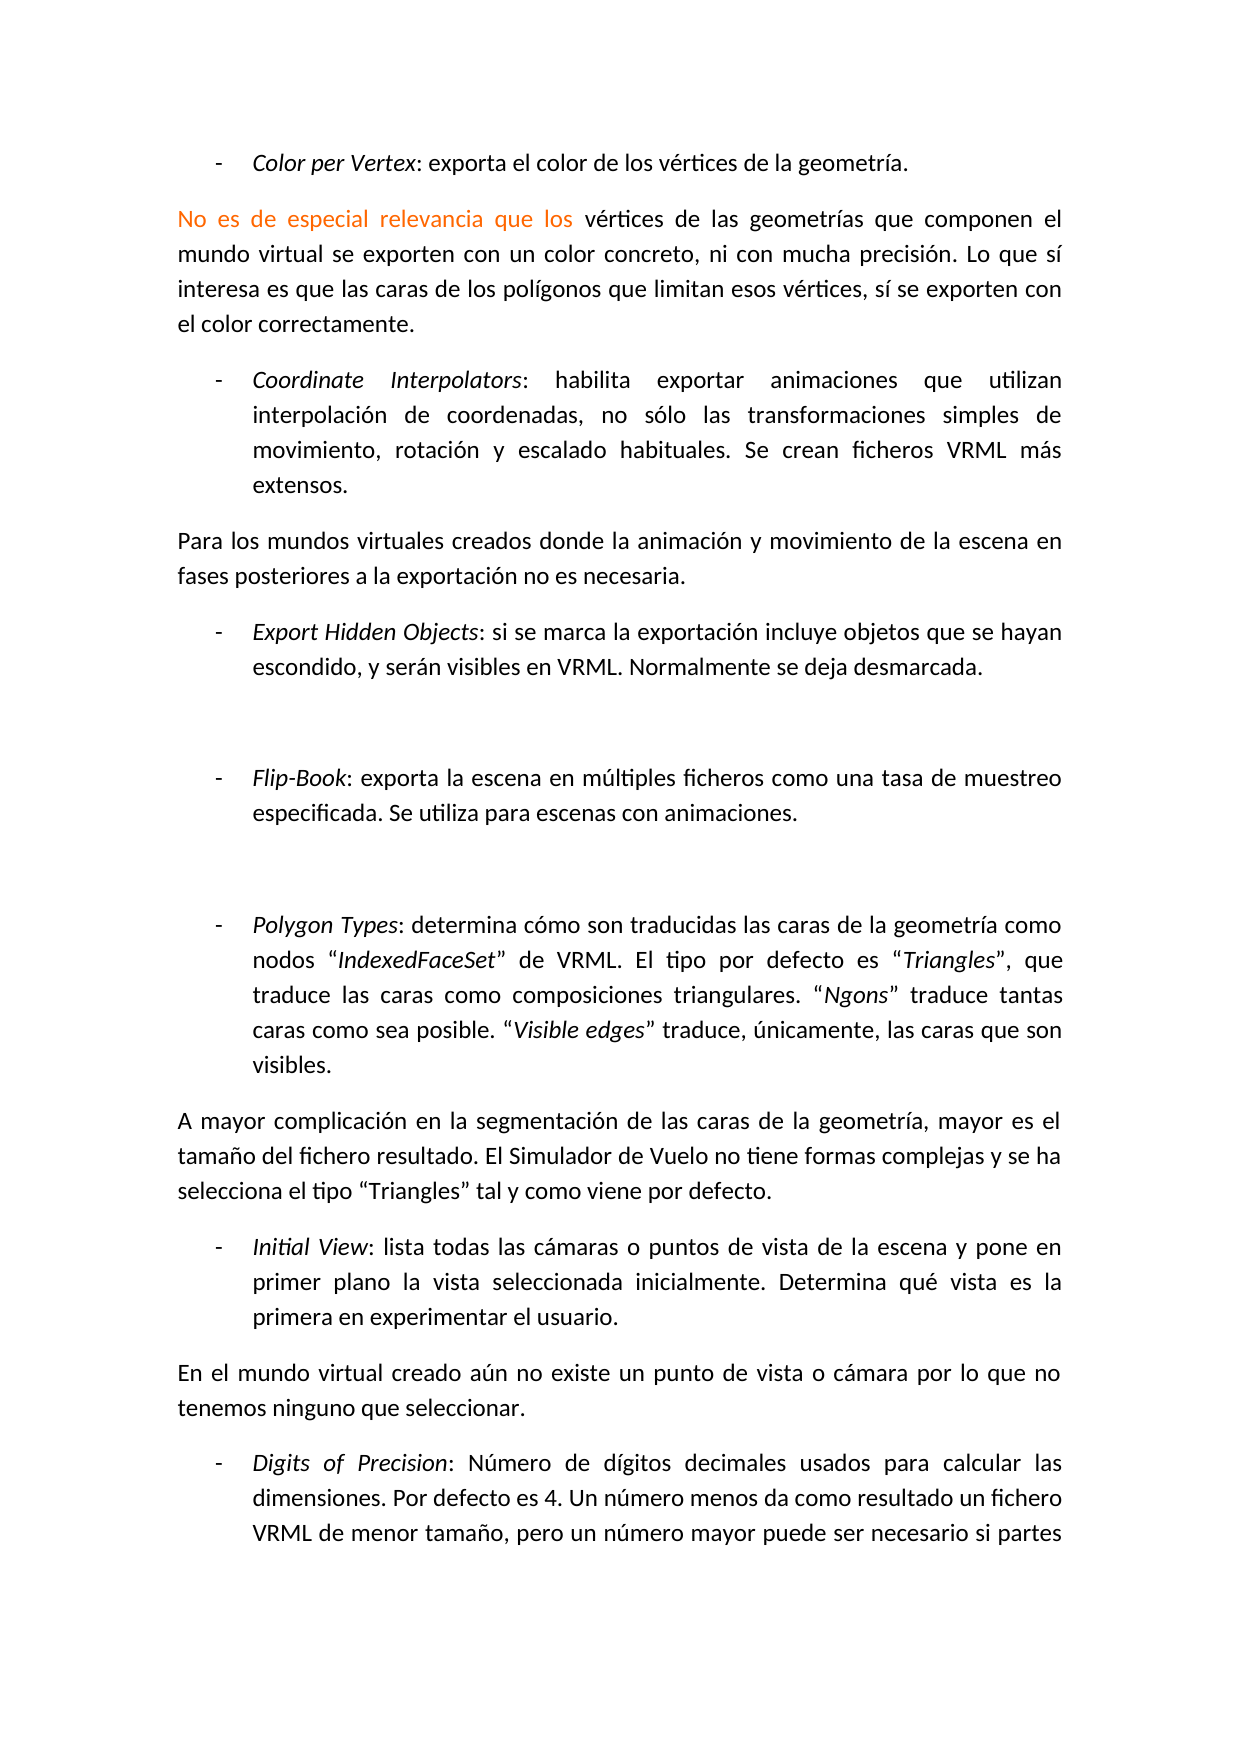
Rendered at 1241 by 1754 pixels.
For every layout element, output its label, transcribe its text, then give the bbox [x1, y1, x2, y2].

list Polygon Types: determina cómo son traducidas las caras de la geometría como nodos “IndexedFaceSet” de VRML. El tipo por defecto es “Triangles”, que traduce las caras como composiciones triangulares. “Ngons” traduce tantas caras como sea posible. “Visible edges” traduce, únicamente, las caras que son visibles. [215, 909, 1063, 1080]
text A mayor complicación en la segmentación de las caras de la geometría, mayor es el tamaño del fichero resultado. El Simulador de Vuelo no tiene formas complejas y se ha selecciona el tipo “Triangles” tal y como viene por defecto. [177, 1105, 1063, 1206]
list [215, 1448, 1063, 1548]
list Color per Vertex: exporta el color de los vértices de la geometría. [215, 148, 1063, 178]
text Para los mundos virtuales creados donde la animación y movimiento de la escena en fases posteriores a la exportación no es necesaria. [177, 525, 1063, 591]
list Export Hidden Objects: si se marca la exportación incluye objetos que se hayan escondido, y serán visibles en VRML. Normalmente se deja desmarcada. [215, 616, 1063, 681]
text No es de especial relevancia que los vértices de las geometrías que componen el mundo virtual se exporten con un color concreto, ni con mucha precisión. Lo que sí interesa es que las caras de los polígonos que limitan esos vértices, sí se exporten con el color correctamente. [177, 203, 1063, 339]
list Coordinate Interpolators: habilita exportar animaciones que utilizan interpolación de coordenadas, no sólo las transformaciones simples de movimiento, rotación y escalado habituales. Se crean ficheros VRML más extensos. [215, 364, 1063, 500]
text En el mundo virtual creado aún no existe un punto de vista o cámara por lo que no tenemos ninguno que seleccionar. [177, 1357, 1063, 1422]
list Initial View: lista todas las cámaras o puntos de vista de la escena y pone en primer plano la vista seleccionada inicialmente. Determina qué vista es la primera en experimentar el usuario. [215, 1231, 1063, 1331]
list Flip-Book: exporta la escena en múltiples ficheros como una tasa de muestreo especificada. Se utiliza para escenas con animaciones. [215, 763, 1063, 828]
